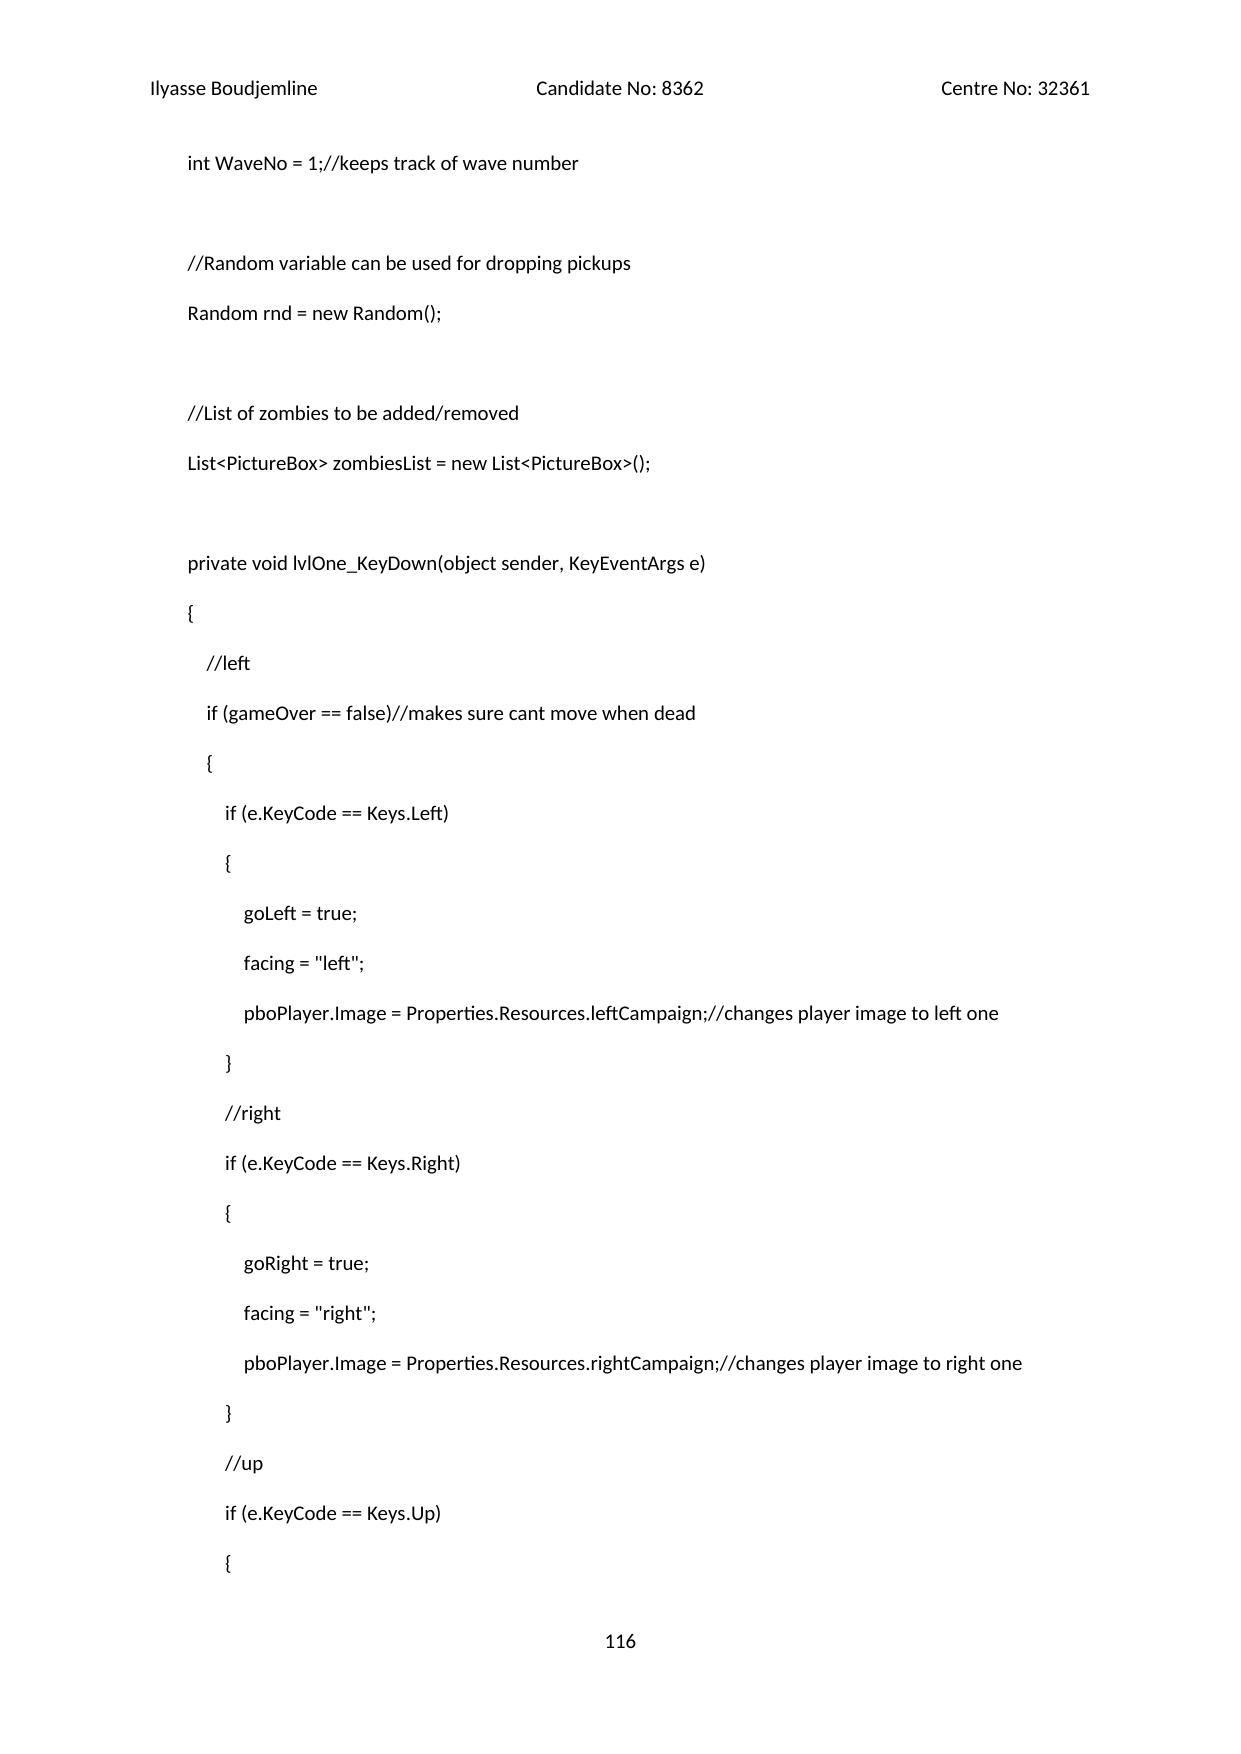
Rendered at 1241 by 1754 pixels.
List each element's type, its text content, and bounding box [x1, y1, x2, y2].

text if (e.KeyCode == Keys.Up) [150, 1500, 1090, 1525]
text { [150, 1550, 1090, 1575]
text { [150, 1200, 1090, 1225]
text List<PictureBox> zombiesList = new List<PictureBox>(); [150, 450, 1090, 475]
text //right [150, 1100, 1090, 1125]
text pboPlayer.Image = Properties.Resources.leftCampaign;//changes player image to left one [150, 1000, 1090, 1025]
text { [150, 750, 1090, 775]
text { [150, 600, 1090, 625]
text int WaveNo = 1;//keeps track of wave number [150, 150, 1090, 175]
text facing = "left"; [150, 950, 1090, 975]
text goLeft = true; [150, 900, 1090, 925]
text } [150, 1400, 1090, 1425]
text { [150, 850, 1090, 875]
text private void lvlOne_KeyDown(object sender, KeyEventArgs e) [150, 550, 1090, 575]
text //Random variable can be used for dropping pickups [150, 250, 1090, 275]
text //left [150, 650, 1090, 675]
text //up [150, 1450, 1090, 1475]
text if (gameOver == false)//makes sure cant move when dead [150, 700, 1090, 725]
text if (e.KeyCode == Keys.Left) [150, 800, 1090, 825]
text //List of zombies to be added/removed [150, 400, 1090, 425]
text } [150, 1050, 1090, 1075]
text Random rnd = new Random(); [150, 300, 1090, 325]
text if (e.KeyCode == Keys.Right) [150, 1150, 1090, 1175]
text facing = "right"; [150, 1300, 1090, 1325]
text pboPlayer.Image = Properties.Resources.rightCampaign;//changes player image to right one [150, 1350, 1090, 1375]
text goRight = true; [150, 1250, 1090, 1275]
